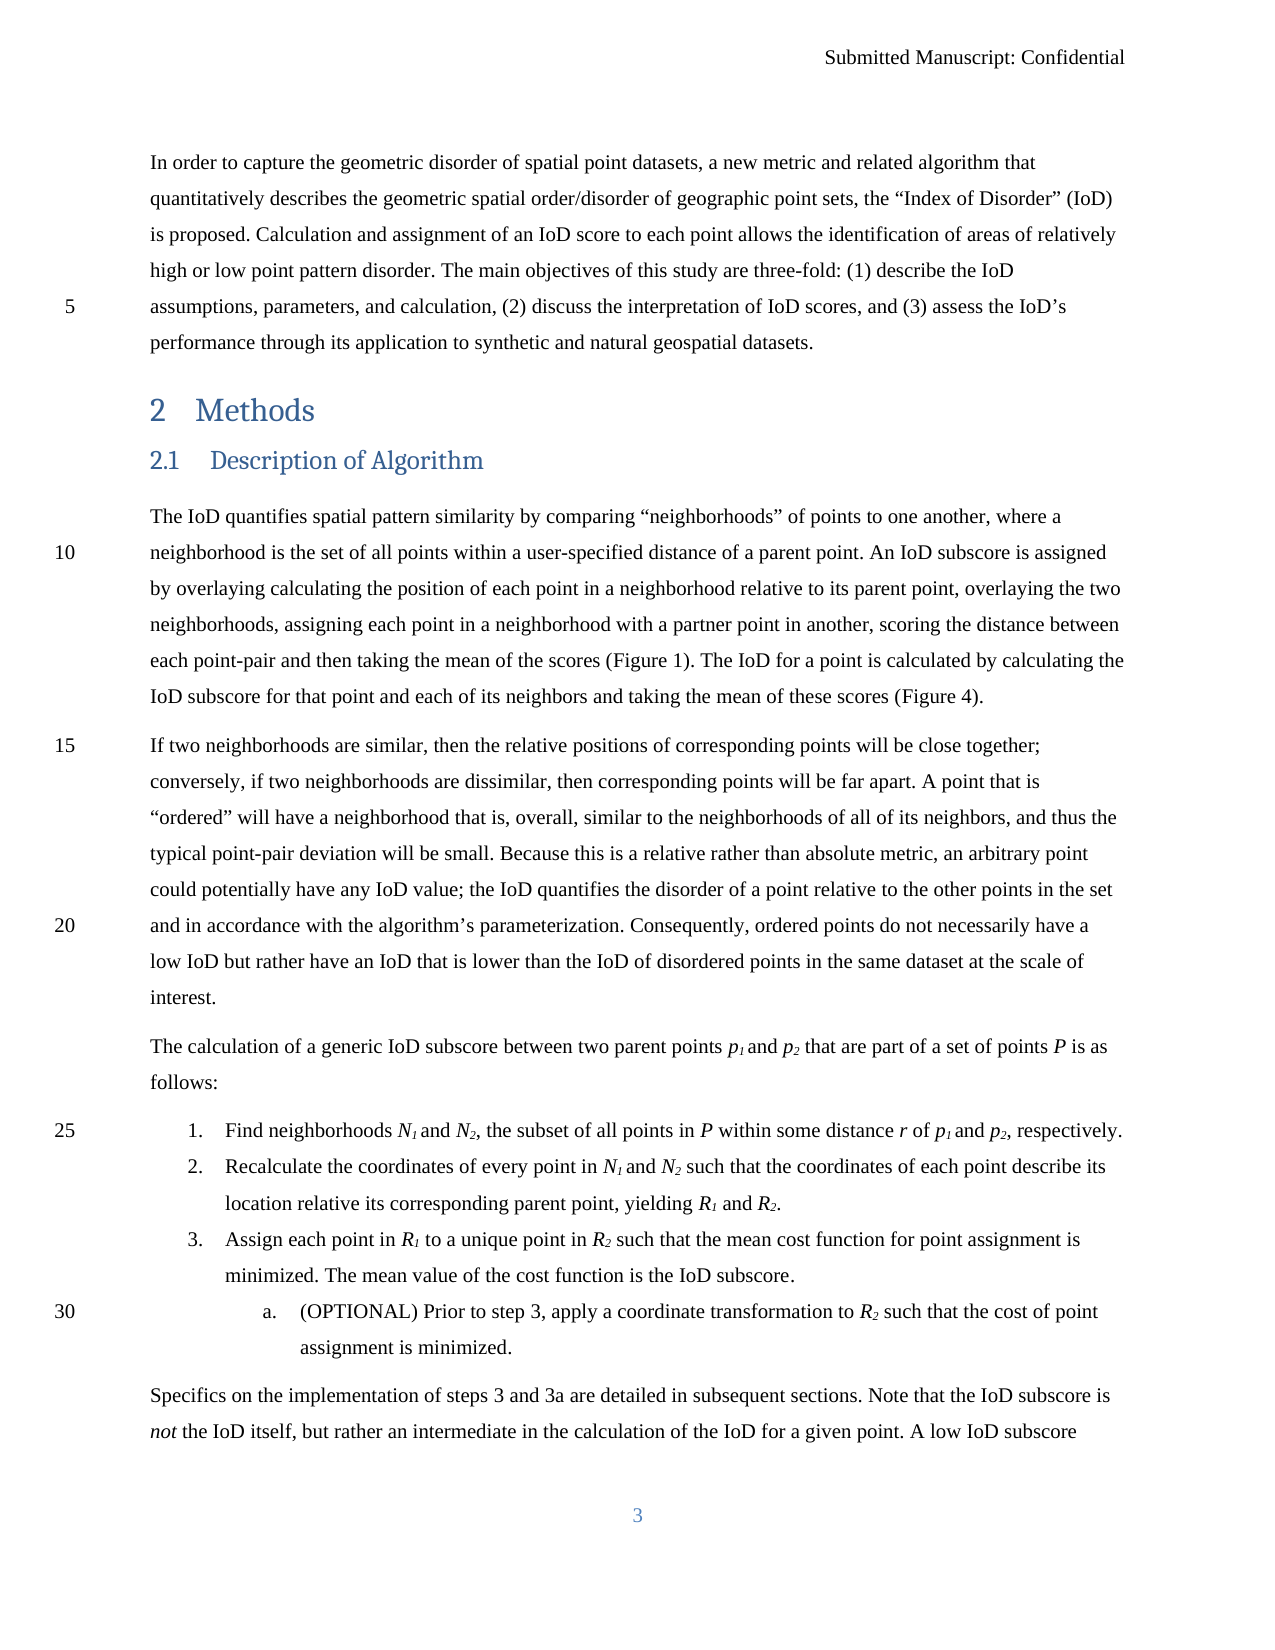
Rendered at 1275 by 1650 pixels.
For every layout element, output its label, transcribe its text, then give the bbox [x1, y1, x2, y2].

list (OPTIONAL) Prior to step 3, apply a coordinate transformation to R2 such that the cost of point assignment is minimized. [262, 1299, 1125, 1359]
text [150, 1383, 1125, 1443]
list Recalculate the coordinates of every point in N1 and N2 such that the coordinates of each point describe its location relative its corresponding parent point, yielding R1 and R2. [187, 1154, 1125, 1214]
text The calculation of a generic IoD subscore between two parent points p1 and p2 that are part of a set of points P is as follows: [150, 1034, 1125, 1094]
text If two neighborhoods are similar, then the relative positions of corresponding points will be close together; conversely, if two neighborhoods are dissimilar, then corresponding points will be far apart. A point that is “ordered” will have a neighborhood that is, overall, similar to the neighborhoods of all of its neighbors, and thus the typical point-pair deviation will be small. Because this is a relative rather than absolute metric, an arbitrary point could potentially have any IoD value; the IoD quantifies the disorder of a point relative to the other points in the set and in accordance with the algorithm’s parameterization. Consequently, ordered points do not necessarily have a low IoD but rather have an IoD that is lower than the IoD of disordered points in the same dataset at the scale of interest. [150, 733, 1125, 1009]
text In order to capture the geometric disorder of spatial point datasets, a new metric and related algorithm that quantitatively describes the geometric spatial order/disorder of geographic point sets, the “Index of Disorder” (IoD) is proposed. Calculation and assignment of an IoD score to each point allows the identification of areas of relatively high or low point pattern disorder. The main objectives of this study are three-fold: (1) describe the IoD assumptions, parameters, and calculation, (2) discuss the interpretation of IoD scores, and (3) assess the IoD’s performance through its application to synthetic and natural geospatial datasets. [150, 150, 1125, 354]
subtitle Methods [150, 391, 1125, 429]
subtitle Description of Algorithm [150, 445, 1125, 476]
list Find neighborhoods N1 and N2, the subset of all points in P within some distance r of p1 and p2, respectively. [187, 1118, 1125, 1142]
text The IoD quantifies spatial pattern similarity by comparing “neighborhoods” of points to one another, where a neighborhood is the set of all points within a user-specified distance of a parent point. An IoD subscore is assigned by overlaying calculating the position of each point in a neighborhood relative to its parent point, overlaying the two neighborhoods, assigning each point in a neighborhood with a partner point in another, scoring the distance between each point-pair and then taking the mean of the scores (Figure 1). The IoD for a point is calculated by calculating the IoD subscore for that point and each of its neighbors and taking the mean of these scores (Figure 3). [150, 504, 1125, 708]
list Assign each point in R1 to a unique point in R2 such that the mean cost function for point assignment is minimized. The mean value of the cost function is the IoD subscore. [187, 1227, 1125, 1287]
